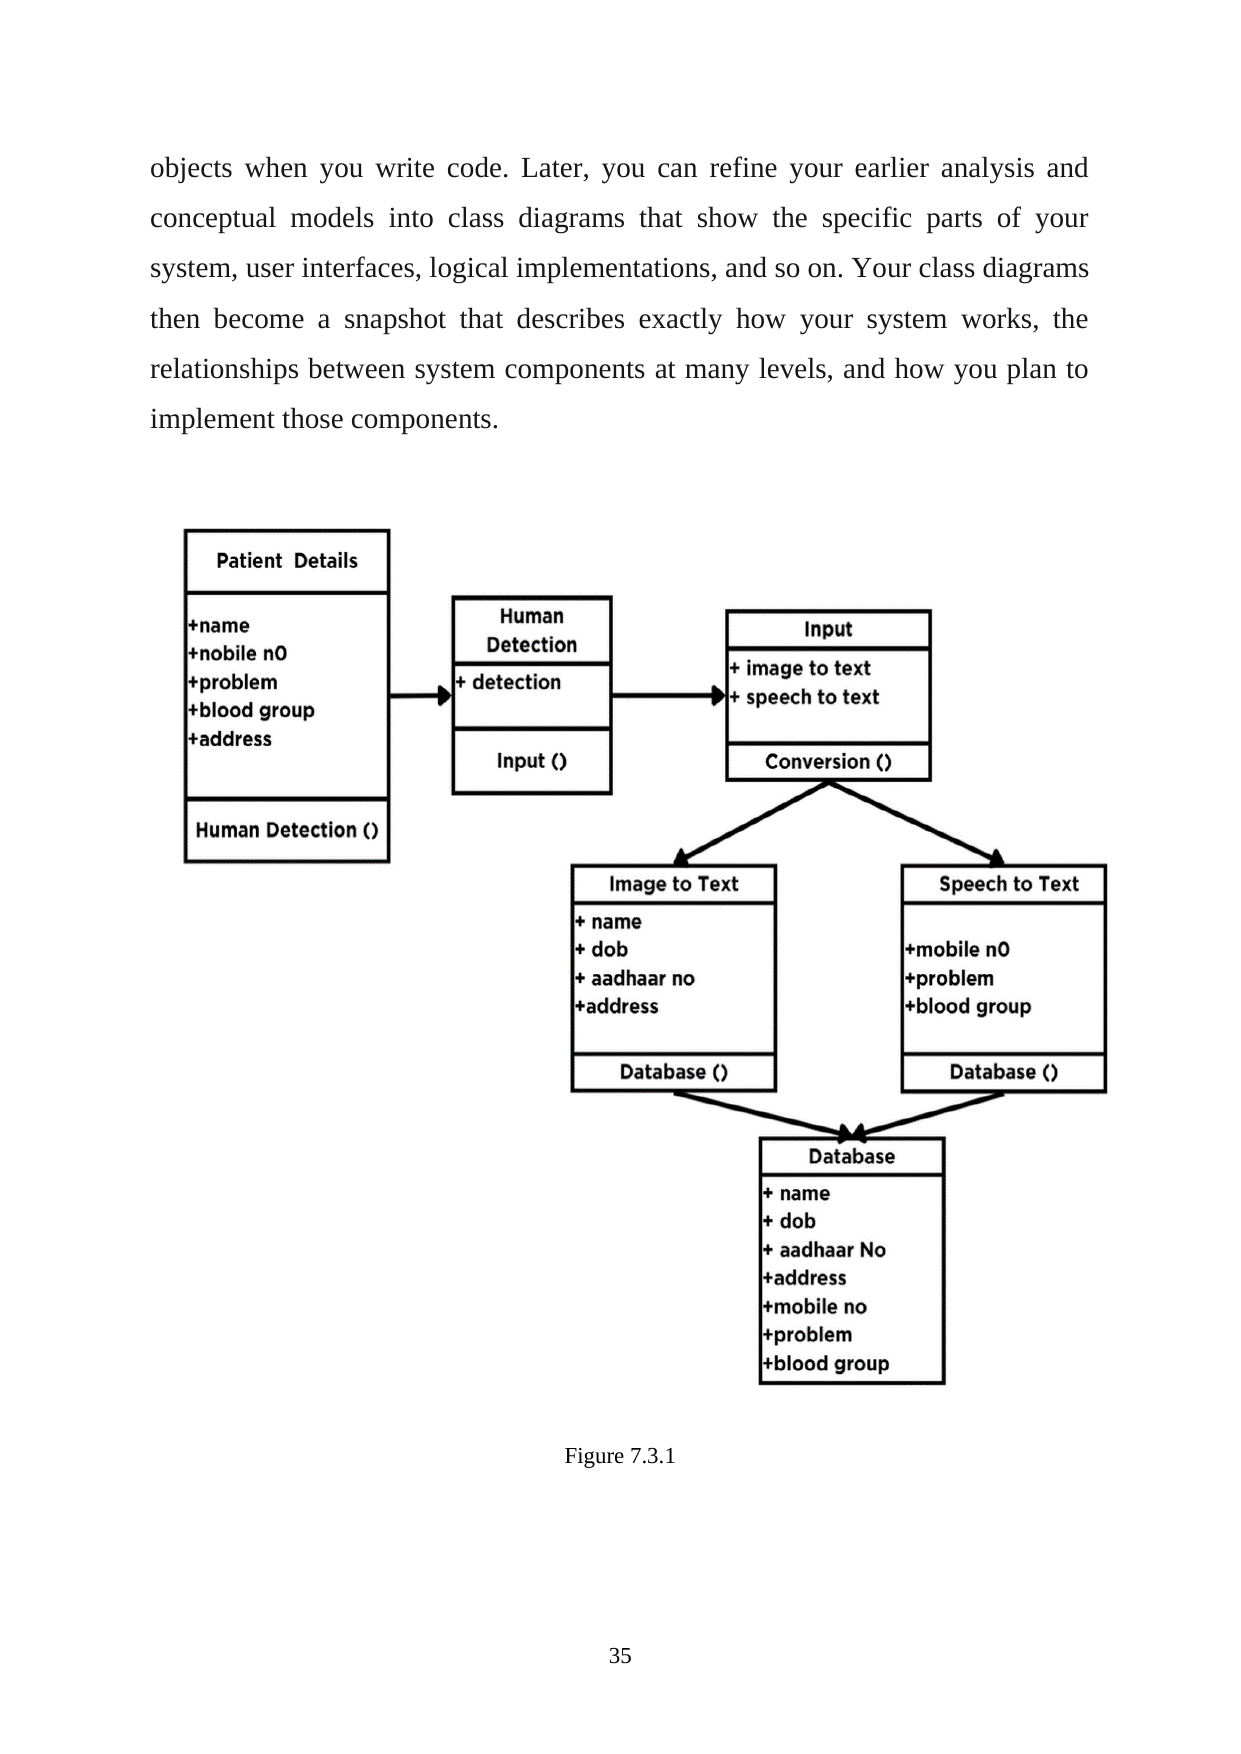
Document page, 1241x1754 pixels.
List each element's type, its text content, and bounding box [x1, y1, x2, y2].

picture [150, 496, 1157, 1417]
text Figure 7.3.1 [150, 1442, 1090, 1468]
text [150, 150, 1090, 435]
